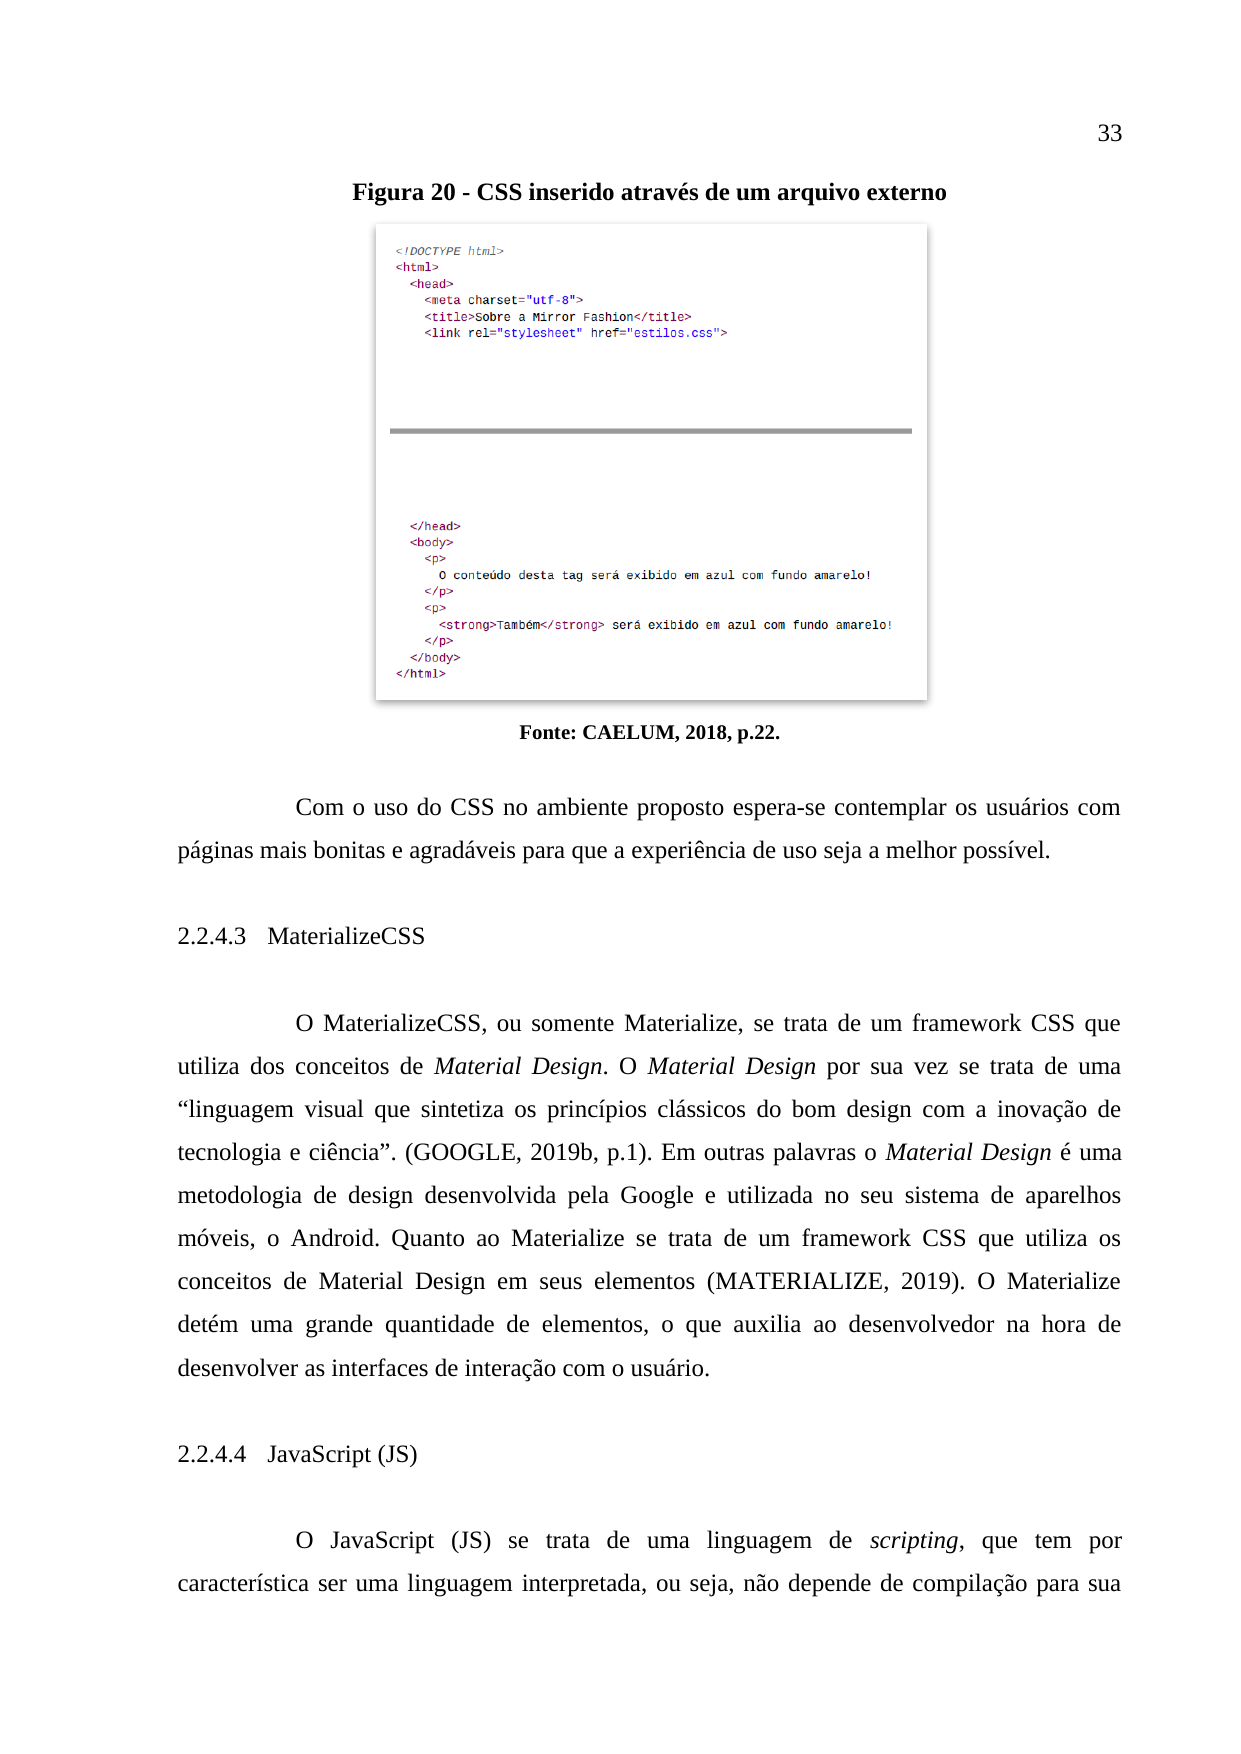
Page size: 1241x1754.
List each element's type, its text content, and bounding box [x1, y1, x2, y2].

text O MaterializeCSS, ou somente Materialize, se trata de um framework CSS que utiliza dos conceitos de Material Design. O Material Design por sua vez se trata de uma “linguagem visual que sintetiza os princípios clássicos do bom design com a inovação de tecnologia e ciência”. (GOOGLE, 2019b, p.1). Em outras palavras o Material Design é uma metodologia de design desenvolvida pela Google e utilizada no seu sistema de aparelhos móveis, o Android. Quanto ao Materialize se trata de um framework CSS que utiliza os conceitos de Material Design em seus elementos (MATERIALIZE, 2019). O Materialize detém uma grande quantidade de elementos, o que auxilia ao desenvolvedor na hora de desenvolver as interfaces de interação com o usuário. [177, 1008, 1122, 1381]
subtitle MaterializeCSS [177, 921, 1122, 950]
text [177, 1525, 1122, 1597]
subtitle JavaScript (JS) [177, 1439, 1122, 1468]
text Fonte: CAELUM, 2018, p.22. [177, 720, 1122, 744]
text Com o uso do CSS no ambiente proposto espera-se contemplar os usuários com páginas mais bonitas e agradáveis para que a experiência de uso seja a melhor possível. [177, 792, 1122, 864]
picture [390, 239, 912, 685]
